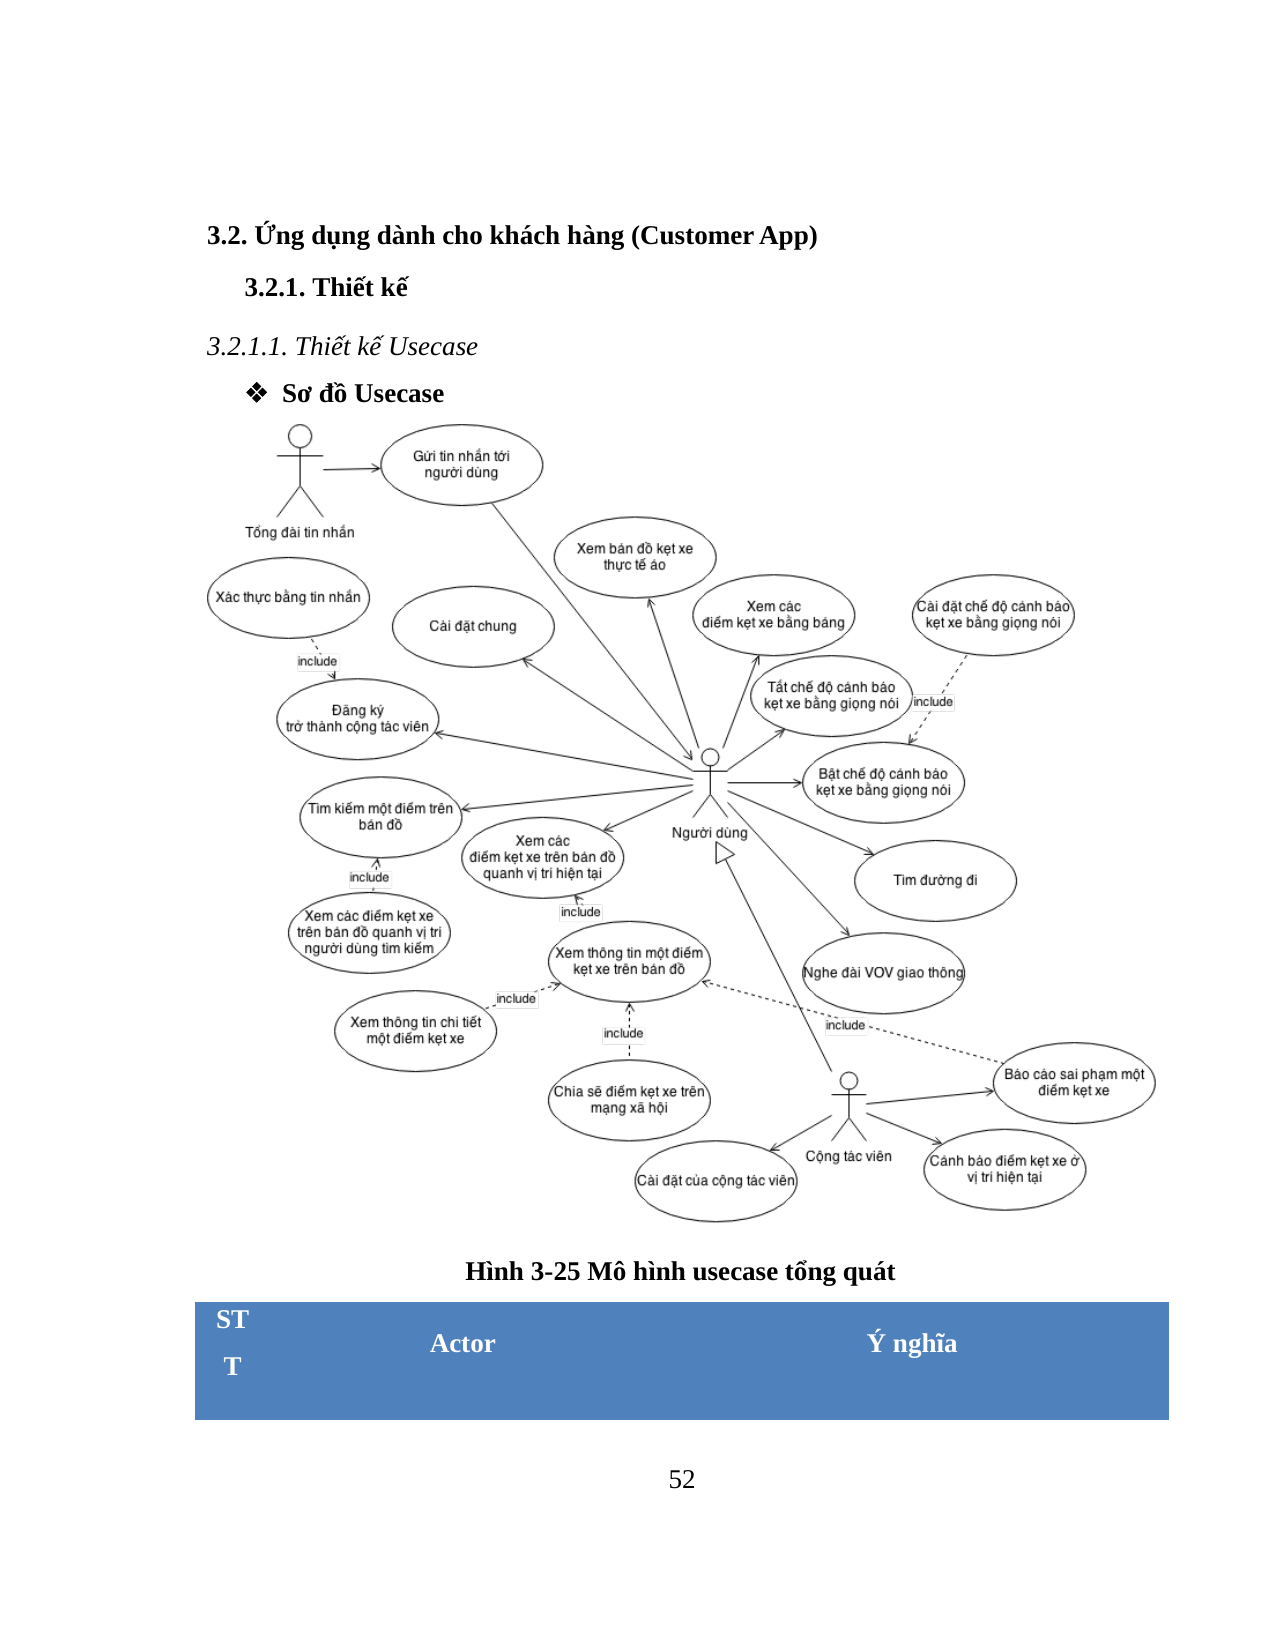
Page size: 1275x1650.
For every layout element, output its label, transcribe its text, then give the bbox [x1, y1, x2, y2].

table_header Ý nghĩa [657, 1304, 1167, 1418]
text 3.2.1.1. Thiết kế Usecase [207, 330, 1157, 361]
table_header STT [197, 1304, 268, 1418]
text 3.2.1. Thiết kế [244, 271, 1157, 302]
subtitle 3.2. Ứng dụng dành cho khách hàng (Customer App) [207, 219, 1157, 250]
table_header Actor [270, 1304, 655, 1418]
picture [206, 423, 1157, 1227]
list Sơ đồ Usecase [244, 377, 1157, 408]
